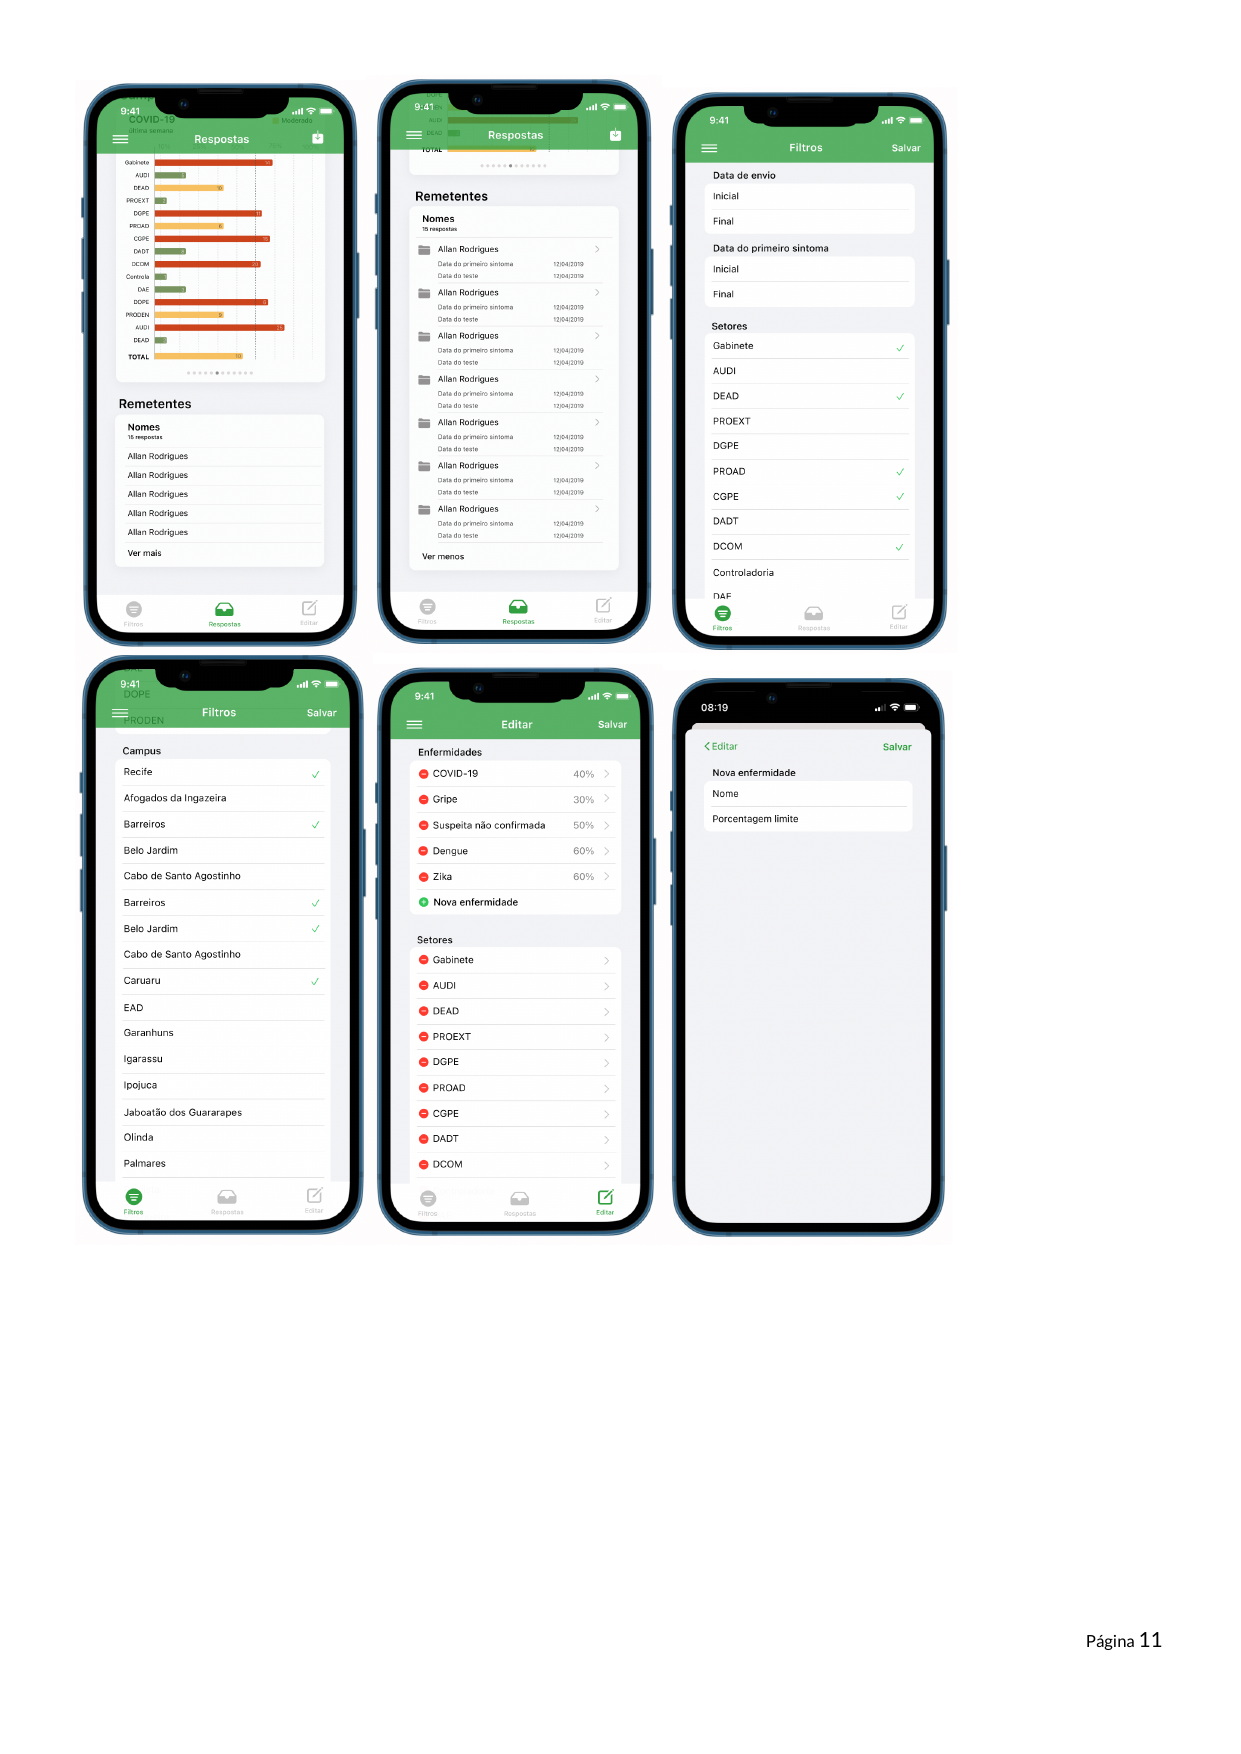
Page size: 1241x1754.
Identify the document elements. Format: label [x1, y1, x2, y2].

picture [75, 75, 958, 1245]
